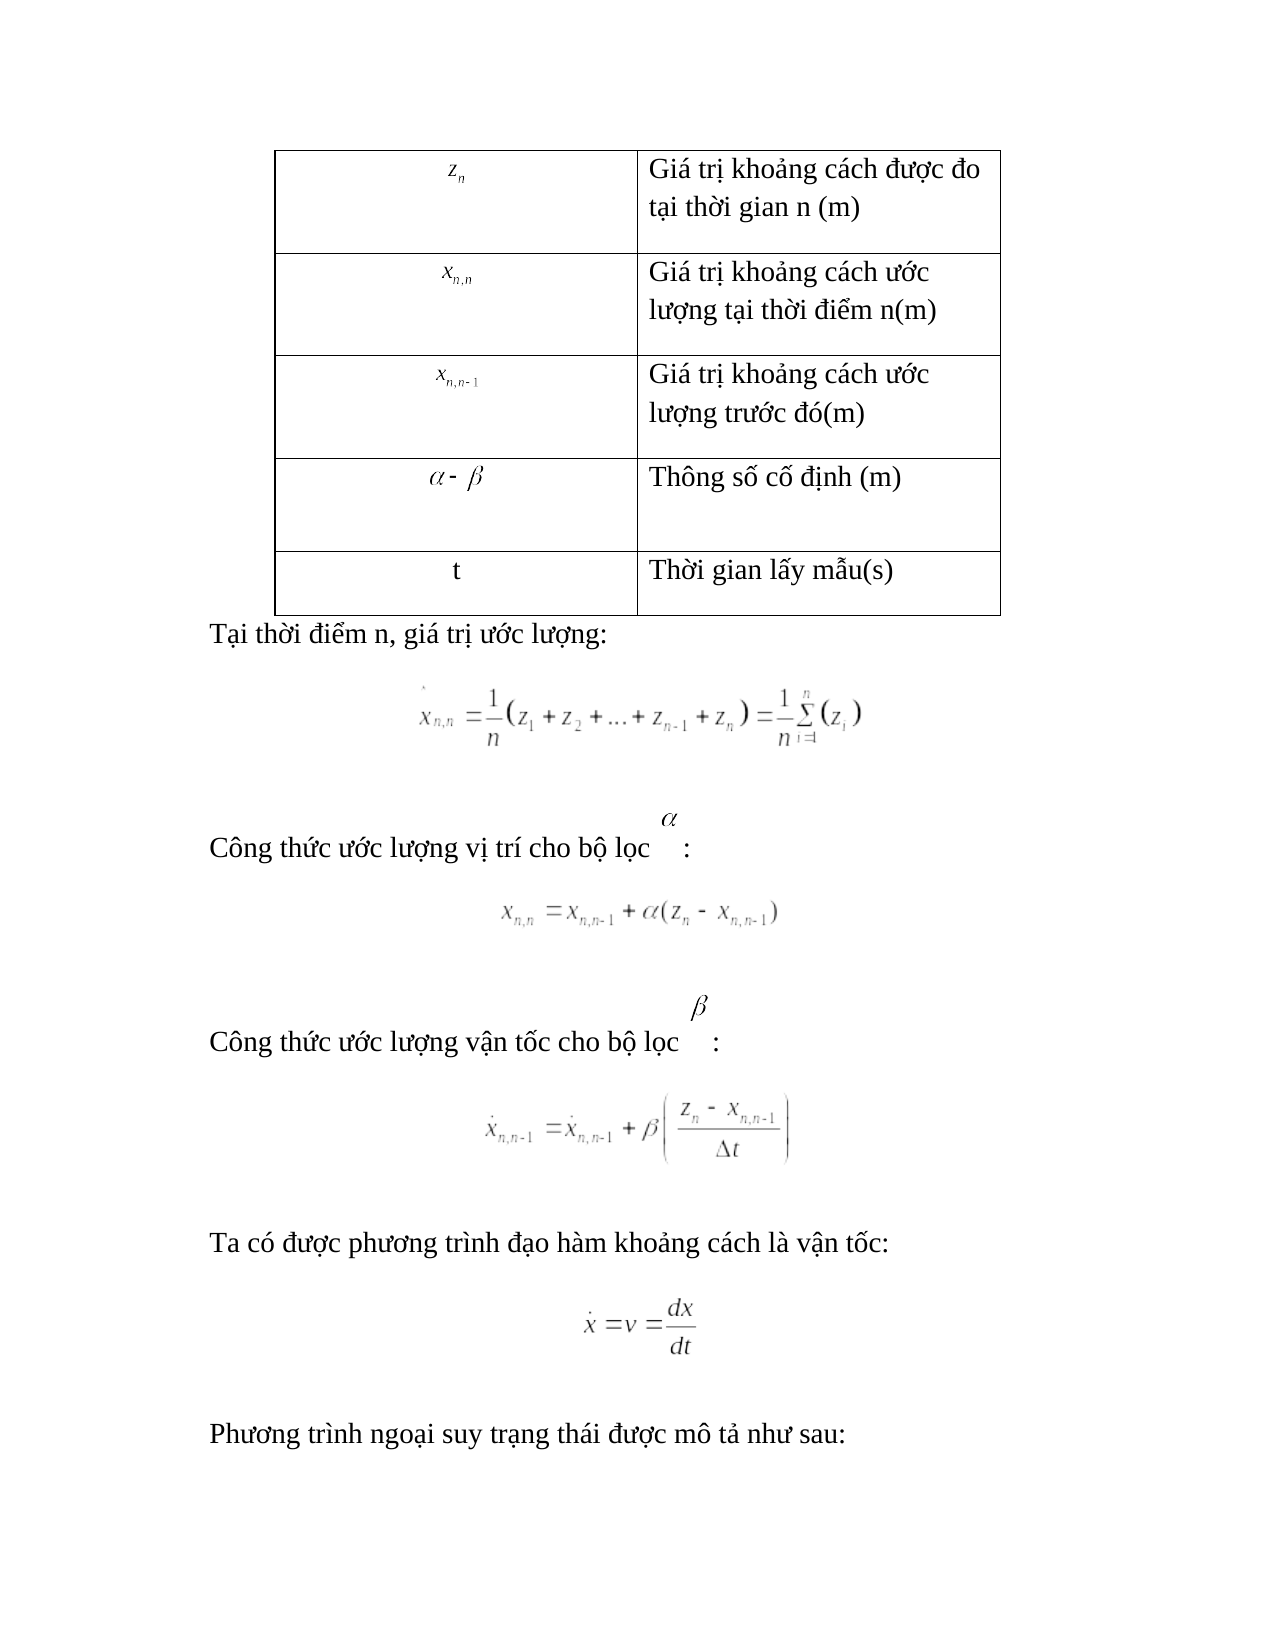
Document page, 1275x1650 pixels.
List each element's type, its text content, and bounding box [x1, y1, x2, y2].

table_cell [276, 151, 637, 253]
table_cell [276, 356, 637, 458]
table_cell t [276, 552, 637, 615]
table_cell [276, 459, 637, 551]
text Công thức ước lượng vị trí cho bộ lọc : [150, 807, 1125, 864]
text Phương trình ngoại suy trạng thái được mô tả như sau: [150, 1416, 1125, 1449]
table_cell Giá trị khoảng cách ước lượng tại thời điểm n(m) [638, 254, 1000, 355]
text Công thức ước lượng vận tốc cho bộ lọc : [150, 989, 1125, 1057]
text Tại thời điểm n, giá trị ước lượng: [150, 616, 1125, 650]
table_cell [276, 254, 637, 355]
table_cell Thông số cố định (m) [638, 459, 1000, 551]
text Ta có được phương trình đạo hàm khoảng cách là vận tốc: [150, 1225, 1125, 1258]
table_cell Giá trị khoảng cách được đo tại thời gian n (m) [638, 151, 1000, 253]
table_cell Giá trị khoảng cách ước lượng trước đó(m) [638, 356, 1000, 458]
table_cell Thời gian lấy mẫu(s) [638, 552, 1000, 615]
